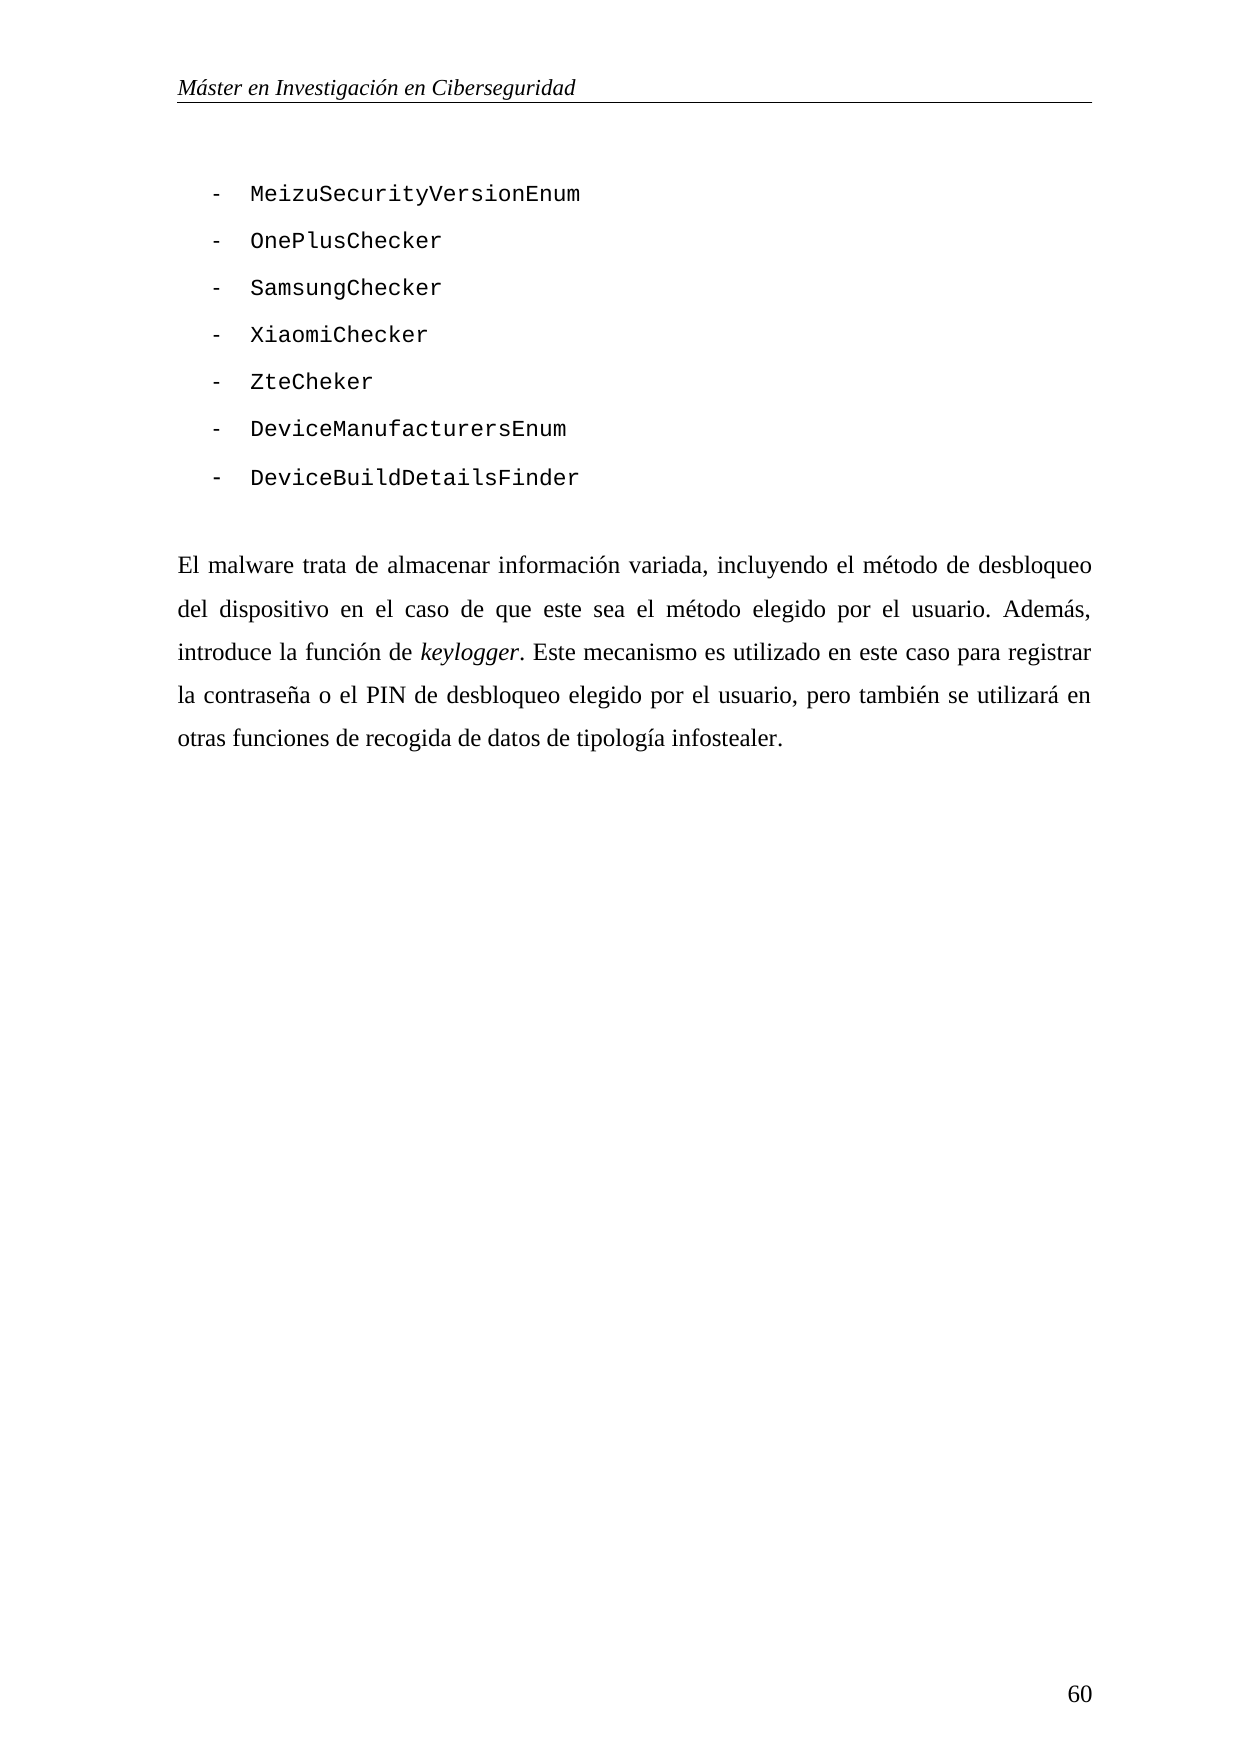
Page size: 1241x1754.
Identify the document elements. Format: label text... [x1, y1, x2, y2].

list XiaomiChecker [213, 318, 1092, 349]
list MeizuSecurityVersionEnum [213, 177, 1092, 208]
list DeviceManufacturersEnum [213, 412, 1092, 443]
list DeviceBuildDetailsFinder [213, 459, 1092, 536]
list SamsungChecker [213, 271, 1092, 302]
text El malware trata de almacenar información variada, incluyendo el método de desbloqueo del dispositivo en el caso de que este sea el método elegido por el usuario. Además, introduce la función de keylogger. Este mecanismo es utilizado en este caso para registrar la contraseña o el PIN de desbloqueo elegido por el usuario, pero también se utilizará en otras funciones de recogida de datos de tipología infostealer. [177, 551, 1092, 752]
list OnePlusChecker [213, 224, 1092, 256]
list ZteCheker [213, 365, 1092, 396]
